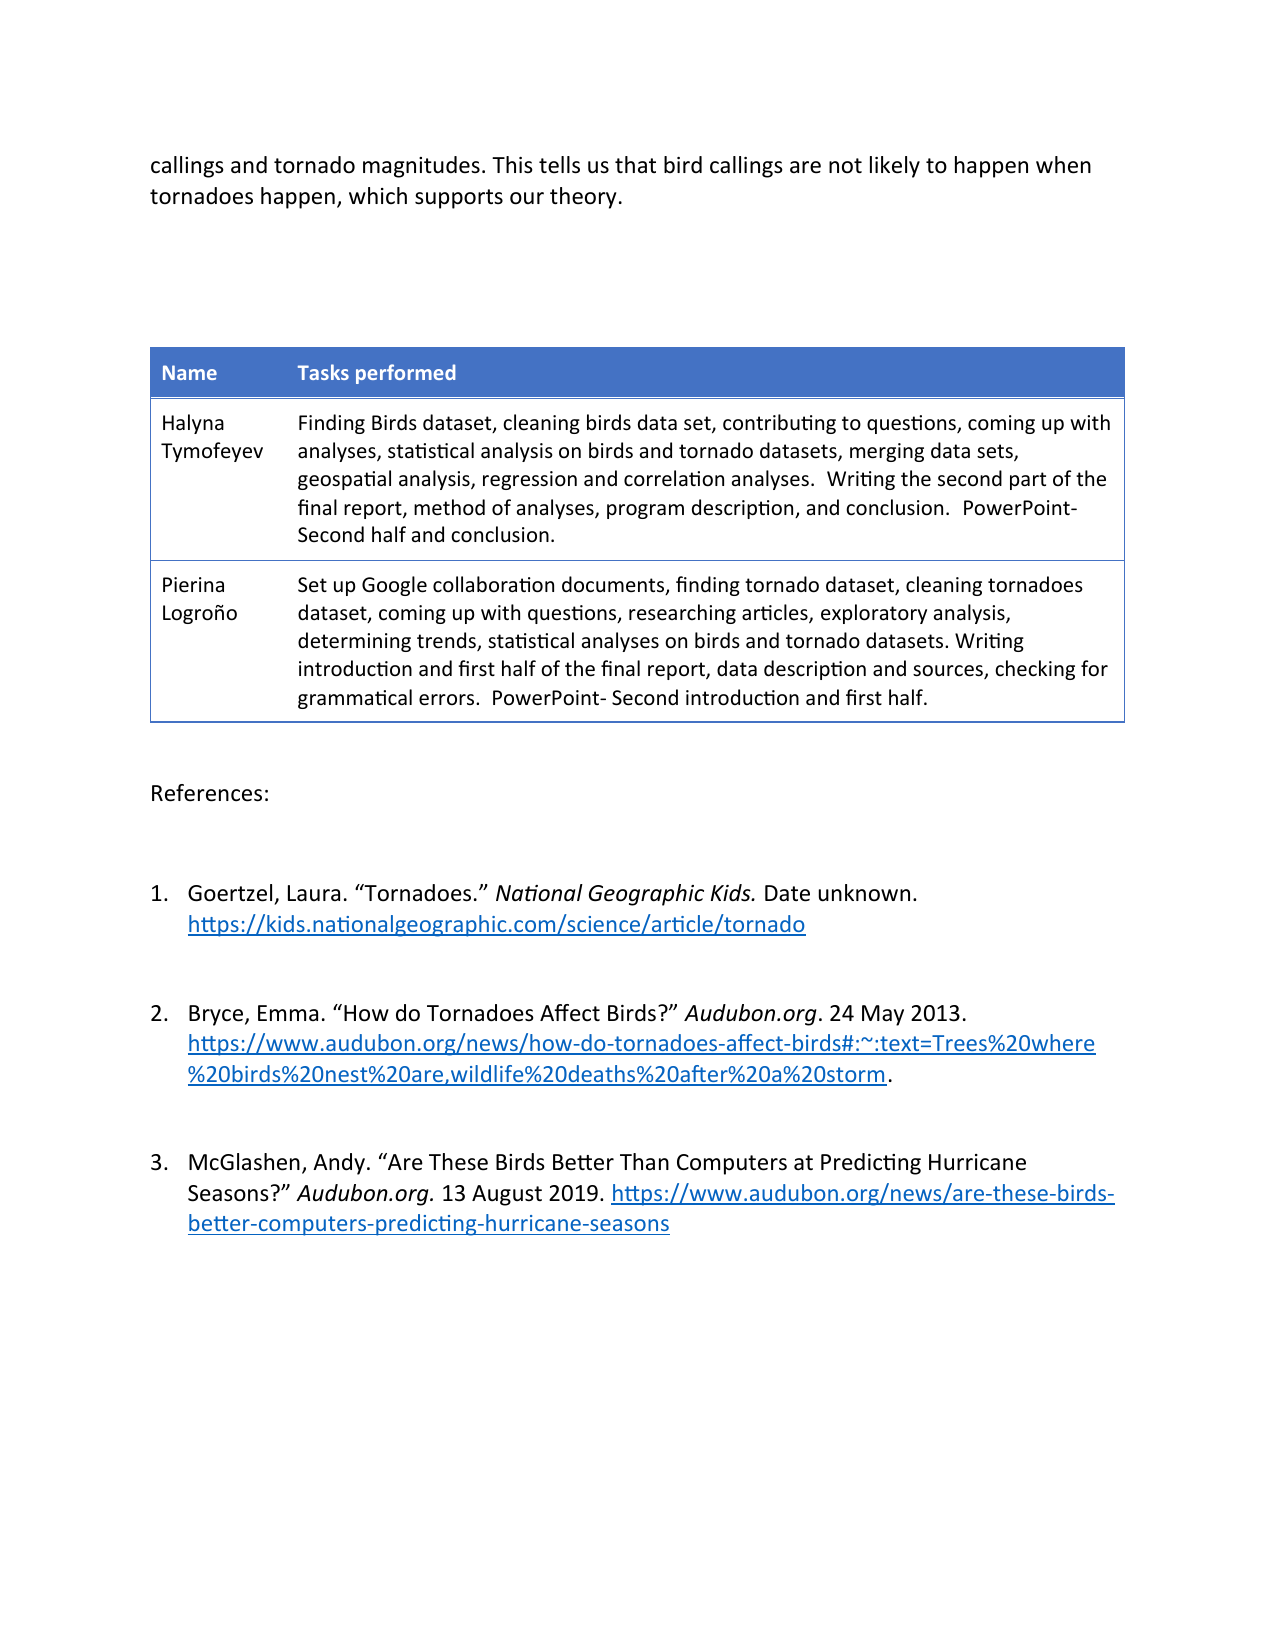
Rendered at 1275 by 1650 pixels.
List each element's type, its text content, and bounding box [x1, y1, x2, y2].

list Goertzel, Laura. “Tornadoes.” National Geographic Kids. Date unknown. https://kids.nationalgeographic.com/science/article/tornado [150, 878, 1125, 939]
list Bryce, Emma. “How do Tornadoes Affect Birds?” Audubon.org. 24 May 2013. https://www.audubon.org/news/how-do-tornadoes-affect-birds#:~:text=Trees%20where%20birds%20nest%20are,wildlife%20deaths%20after%20a%20storm. [150, 997, 1125, 1089]
table_header Name [151, 348, 287, 397]
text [150, 150, 1125, 211]
table_cell Pierina Logroño [151, 561, 287, 721]
text References: [150, 723, 1125, 808]
table_header Tasks performed [287, 348, 1124, 397]
table_cell Set up Google collaboration documents, finding tornado dataset, cleaning tornadoes dataset, coming up with questions, researching articles, exploratory analysis, determining trends, statistical analyses on birds and tornado datasets. Writing introduction and first half of the final report, data description and sources, checking for grammatical errors. PowerPoint- Second introduction and first half. [287, 561, 1124, 721]
table_cell Halyna Tymofeyev [151, 399, 287, 559]
list McGlashen, Andy. “Are These Birds Better Than Computers at Predicting Hurricane Seasons?” Audubon.org. 13 August 2019. https://www.audubon.org/news/are-these-birds-better-computers-predicting-hurricane-seasons [150, 1147, 1125, 1238]
table_cell Finding Birds dataset, cleaning birds data set, contributing to questions, coming up with analyses, statistical analysis on birds and tornado datasets, merging data sets, geospatial analysis, regression and correlation analyses. Writing the second part of the final report, method of analyses, program description, and conclusion. PowerPoint- Second half and conclusion. [287, 399, 1124, 559]
